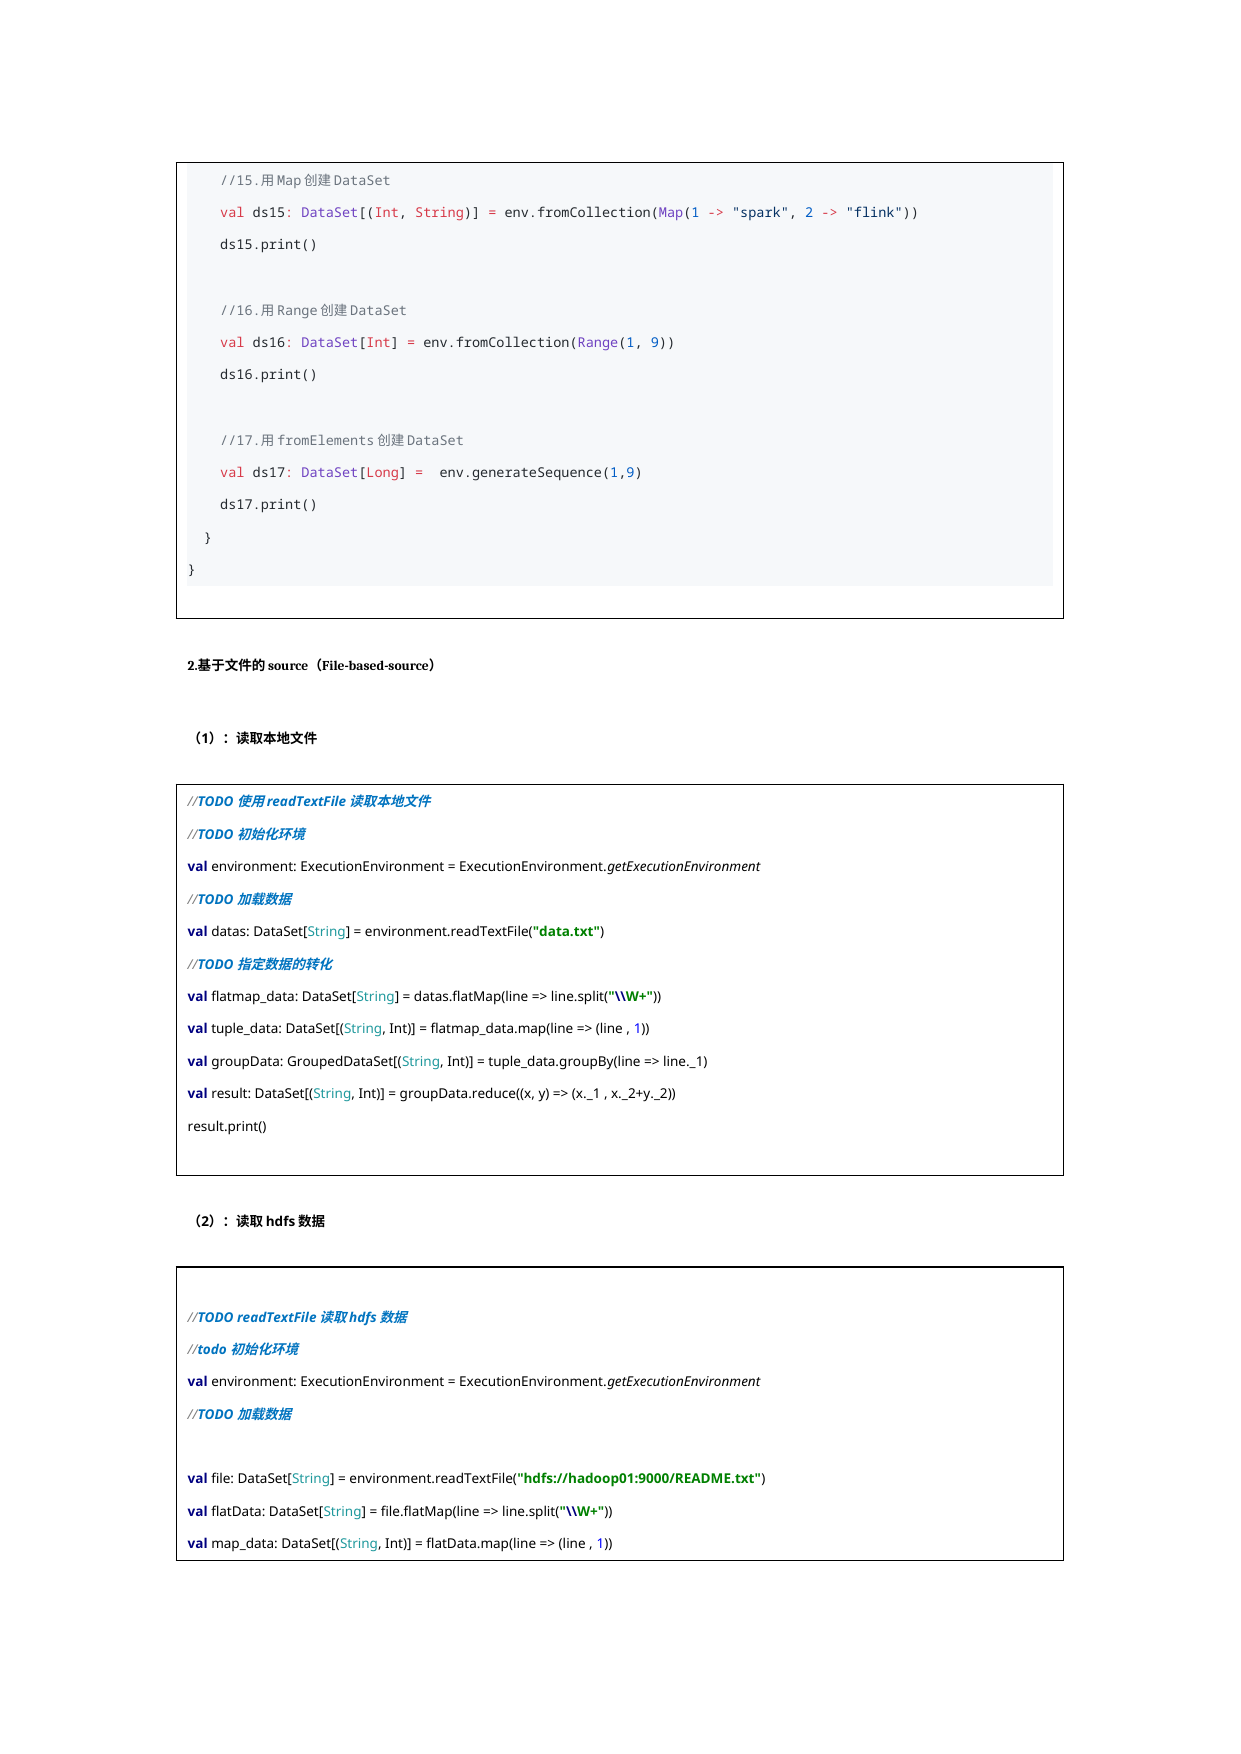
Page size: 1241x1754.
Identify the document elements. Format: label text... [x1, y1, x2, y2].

subtitle 2.基于文件的source（File-based-source） [187, 648, 1053, 681]
subtitle （2）：读取hdfs数据 [187, 1205, 1053, 1237]
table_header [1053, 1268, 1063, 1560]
subtitle （1）：读取本地文件 [187, 722, 1053, 754]
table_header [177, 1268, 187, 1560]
table_header //TODO 使用readTextFile读取本地文件 //TODO 初始化环境 val environment: ExecutionEnvironment = ExecutionEnvironment.getExecutionEnvironment //TODO 加载数据 val datas: DataSet[String] = environment.readTextFile("data.txt") //TODO 指定数据的转化 val flatmap_data: DataSet[String] = datas.flatMap(line => line.split("\\W+")) val tuple_data: DataSet[(String, Int)] = flatmap_data.map(line => (line , 1)) val groupData: GroupedDataSet[(String, Int)] = tuple_data.groupBy(line => line._1) val result: DataSet[(String, Int)] = groupData.reduce((x, y) => (x._1 , x._2+y._2)) result.print() [177, 785, 1063, 1174]
